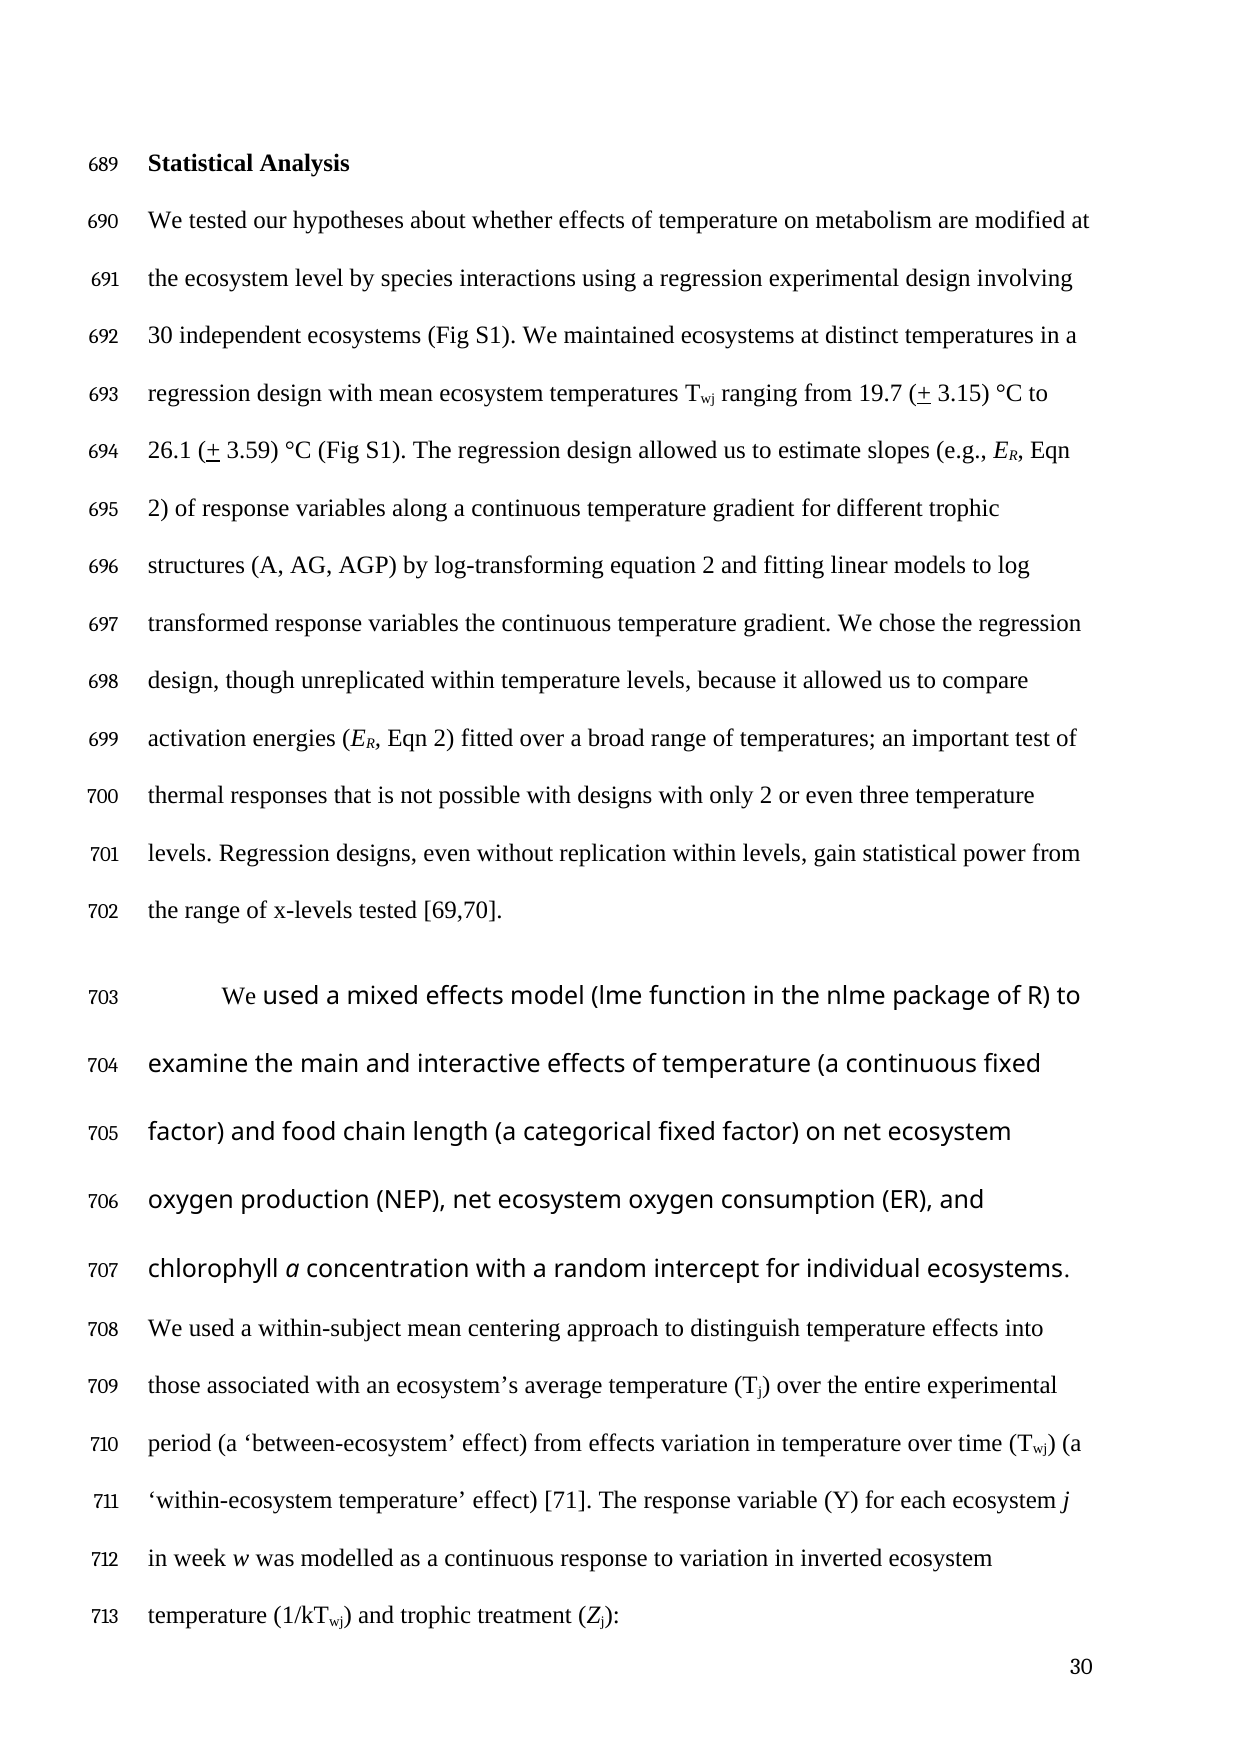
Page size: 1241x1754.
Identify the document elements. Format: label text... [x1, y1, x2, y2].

text Statistical Analysis [148, 148, 1092, 176]
text We tested our hypotheses about whether effects of temperature on metabolism are modified at the ecosystem level by species interactions using a regression experimental design involving 30 independent ecosystems (Fig S1). We maintained ecosystems at distinct temperatures in a regression design with mean ecosystem temperatures Twj ranging from 19.7 (+ 3.15) °C to 26.1 (+ 3.59) °C (Fig S1). The regression design allowed us to estimate slopes (e.g., ER, Eqn 2) of response variables along a continuous temperature gradient for different trophic structures (A, AG, AGP) by log-transforming equation 2 and fitting linear models to log transformed response variables the continuous temperature gradient. We chose the regression design, though unreplicated within temperature levels, because it allowed us to compare activation energies (ER, Eqn 2) fitted over a broad range of temperatures; an important test of thermal responses that is not possible with designs with only 2 or even three temperature levels. Regression designs, even without replication within levels, gain statistical power from the range of x-levels tested [69,70]. [148, 205, 1092, 924]
text We used a mixed effects model (lme function in the nlme package of R) to examine the main and interactive effects of temperature (a continuous fixed factor) and food chain length (a categorical fixed factor) on net ecosystem oxygen production (NEP), net ecosystem oxygen consumption (ER), and chlorophyll a concentration with a random intercept for individual ecosystems. We used a within-subject mean centering approach to distinguish temperature effects into those associated with an ecosystem’s average temperature (Tj) over the entire experimental period (a ‘between-ecosystem’ effect) from effects variation in temperature over time (Twj) (a ‘within-ecosystem temperature’ effect) [71]. The response variable (Y) for each ecosystem j in week w was modelled as a continuous response to variation in inverted ecosystem temperature (1/kTwj) and trophic treatment (Zj): [148, 978, 1092, 1629]
